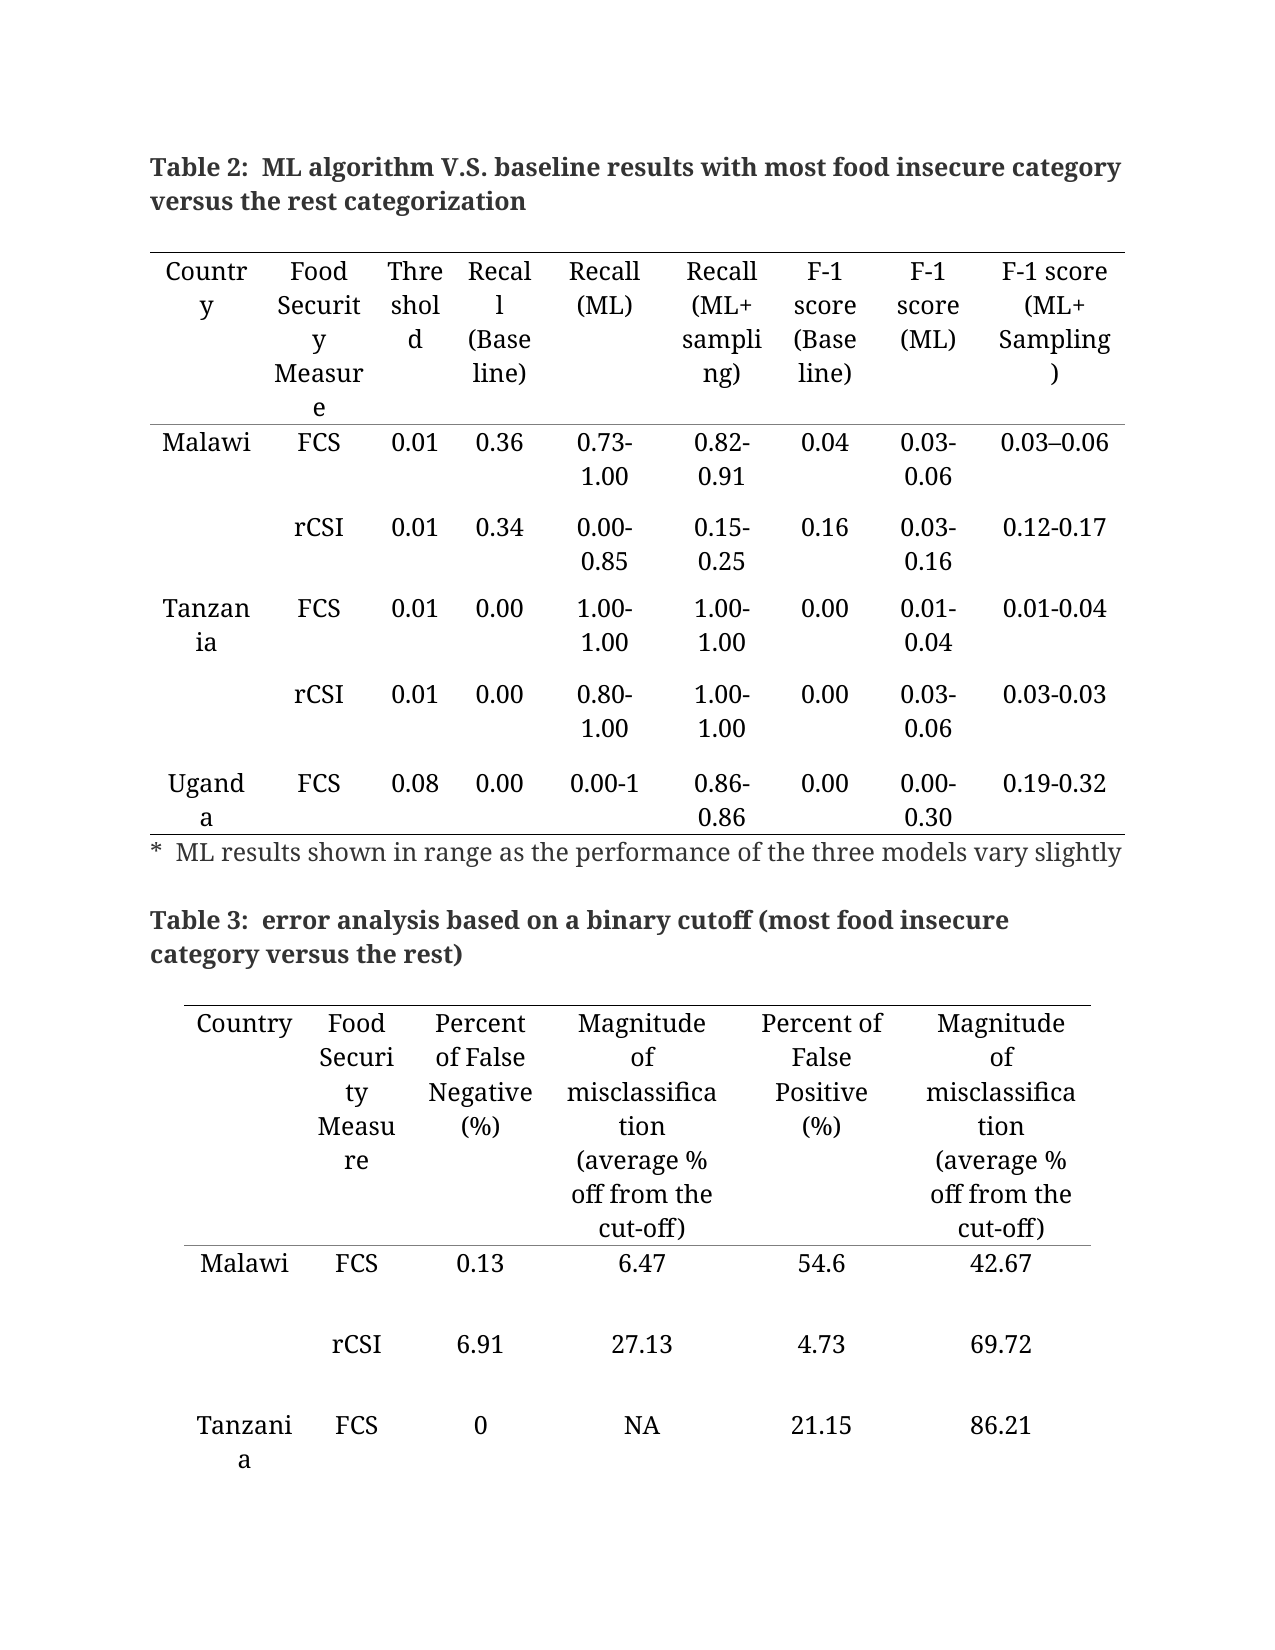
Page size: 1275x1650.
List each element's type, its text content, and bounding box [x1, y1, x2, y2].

table_cell 0.86-0.86 [666, 766, 778, 834]
table_header Recall (ML) [544, 253, 666, 423]
table_cell 0.00 [778, 766, 872, 834]
table_cell 1.00-1.00 [544, 591, 666, 677]
table_cell Tanzania [150, 591, 263, 766]
table_cell 0.01-0.04 [872, 591, 984, 677]
table_cell 86.21 [911, 1408, 1091, 1494]
table_cell 0.16 [778, 510, 872, 591]
table_cell 1.00-1.00 [666, 591, 778, 677]
table_cell 0.03–0.06 [984, 425, 1125, 510]
table_cell 0.36 [455, 425, 544, 510]
table_cell Uganda [150, 766, 263, 834]
table_cell 1.00-1.00 [666, 677, 778, 766]
table_header Magnitude of misclassification (average % off from the cut-off) [911, 1006, 1091, 1244]
table_cell 0.01 [375, 591, 455, 677]
table_cell 0.00 [455, 591, 544, 677]
table_cell 0.04 [778, 425, 872, 510]
table_cell 0.03-0.06 [872, 425, 984, 510]
table_cell Tanzania [184, 1408, 304, 1494]
text Table 2: ML algorithm V.S. baseline results with most food insecure category versus the rest categorization [150, 150, 1125, 218]
table_cell FCS [263, 425, 375, 510]
table_cell FCS [304, 1246, 409, 1327]
table_cell 0.00 [778, 677, 872, 766]
table_cell FCS [304, 1408, 409, 1494]
table_cell 6.91 [409, 1327, 552, 1408]
table_cell Malawi [184, 1246, 304, 1408]
table_cell Malawi [150, 425, 263, 591]
table_cell 0.82-0.91 [666, 425, 778, 510]
table_header Recall (Baseline) [455, 253, 544, 423]
table_cell 0.01-0.04 [984, 591, 1125, 677]
table_cell 27.13 [552, 1327, 732, 1408]
table_header Percent of False Positive (%) [732, 1006, 911, 1244]
table_cell rCSI [304, 1327, 409, 1408]
table_cell 0.03-0.16 [872, 510, 984, 591]
table_cell 0.00-0.30 [872, 766, 984, 834]
table_cell 0.12-0.17 [984, 510, 1125, 591]
table_cell 0.03-0.03 [984, 677, 1125, 766]
table_cell 0.01 [375, 510, 455, 591]
table_cell 0.01 [375, 425, 455, 510]
table_cell rCSI [263, 677, 375, 766]
table_header Food Security Measure [263, 253, 375, 423]
table_cell 0.34 [455, 510, 544, 591]
table_cell 0.80-1.00 [544, 677, 666, 766]
table_header Magnitude of misclassification (average % off from the cut-off) [552, 1006, 732, 1244]
table_header Recall (ML+ sampling) [666, 253, 778, 423]
table_cell rCSI [263, 510, 375, 591]
table_cell 0.08 [375, 766, 455, 834]
table_cell 54.6 [732, 1246, 911, 1327]
table_cell NA [552, 1408, 732, 1494]
table_header F-1 score (Baseline) [778, 253, 872, 423]
table_header Country [184, 1006, 304, 1244]
table_header Food Security Measure [304, 1006, 409, 1244]
table_cell 42.67 [911, 1246, 1091, 1327]
table_cell 21.15 [732, 1408, 911, 1494]
table_cell 0.13 [409, 1246, 552, 1327]
table_cell 0.15-0.25 [666, 510, 778, 591]
table_cell 6.47 [552, 1246, 732, 1327]
table_header Country [150, 253, 263, 423]
table_cell 0.00-1 [544, 766, 666, 834]
table_header F-1 score (ML+ Sampling) [984, 253, 1125, 423]
text * ML results shown in range as the performance of the three models vary slightly [150, 835, 1125, 869]
table_cell 0.00-0.85 [544, 510, 666, 591]
table_cell 0.01 [375, 677, 455, 766]
table_cell 0.73-1.00 [544, 425, 666, 510]
table_cell 4.73 [732, 1327, 911, 1408]
table_header F-1 score (ML) [872, 253, 984, 423]
table_cell 0.00 [455, 766, 544, 834]
table_header Threshold [375, 253, 455, 423]
table_cell FCS [263, 591, 375, 677]
table_cell 0.00 [778, 591, 872, 677]
table_cell 0.00 [455, 677, 544, 766]
table_cell 0.03-0.06 [872, 677, 984, 766]
table_cell FCS [263, 766, 375, 834]
table_cell 0.19-0.32 [984, 766, 1125, 834]
table_header Percent of False Negative (%) [409, 1006, 552, 1244]
text Table 3: error analysis based on a binary cutoff (most food insecure category versus the rest) [150, 903, 1125, 971]
table_cell 0 [409, 1408, 552, 1494]
table_cell 69.72 [911, 1327, 1091, 1408]
